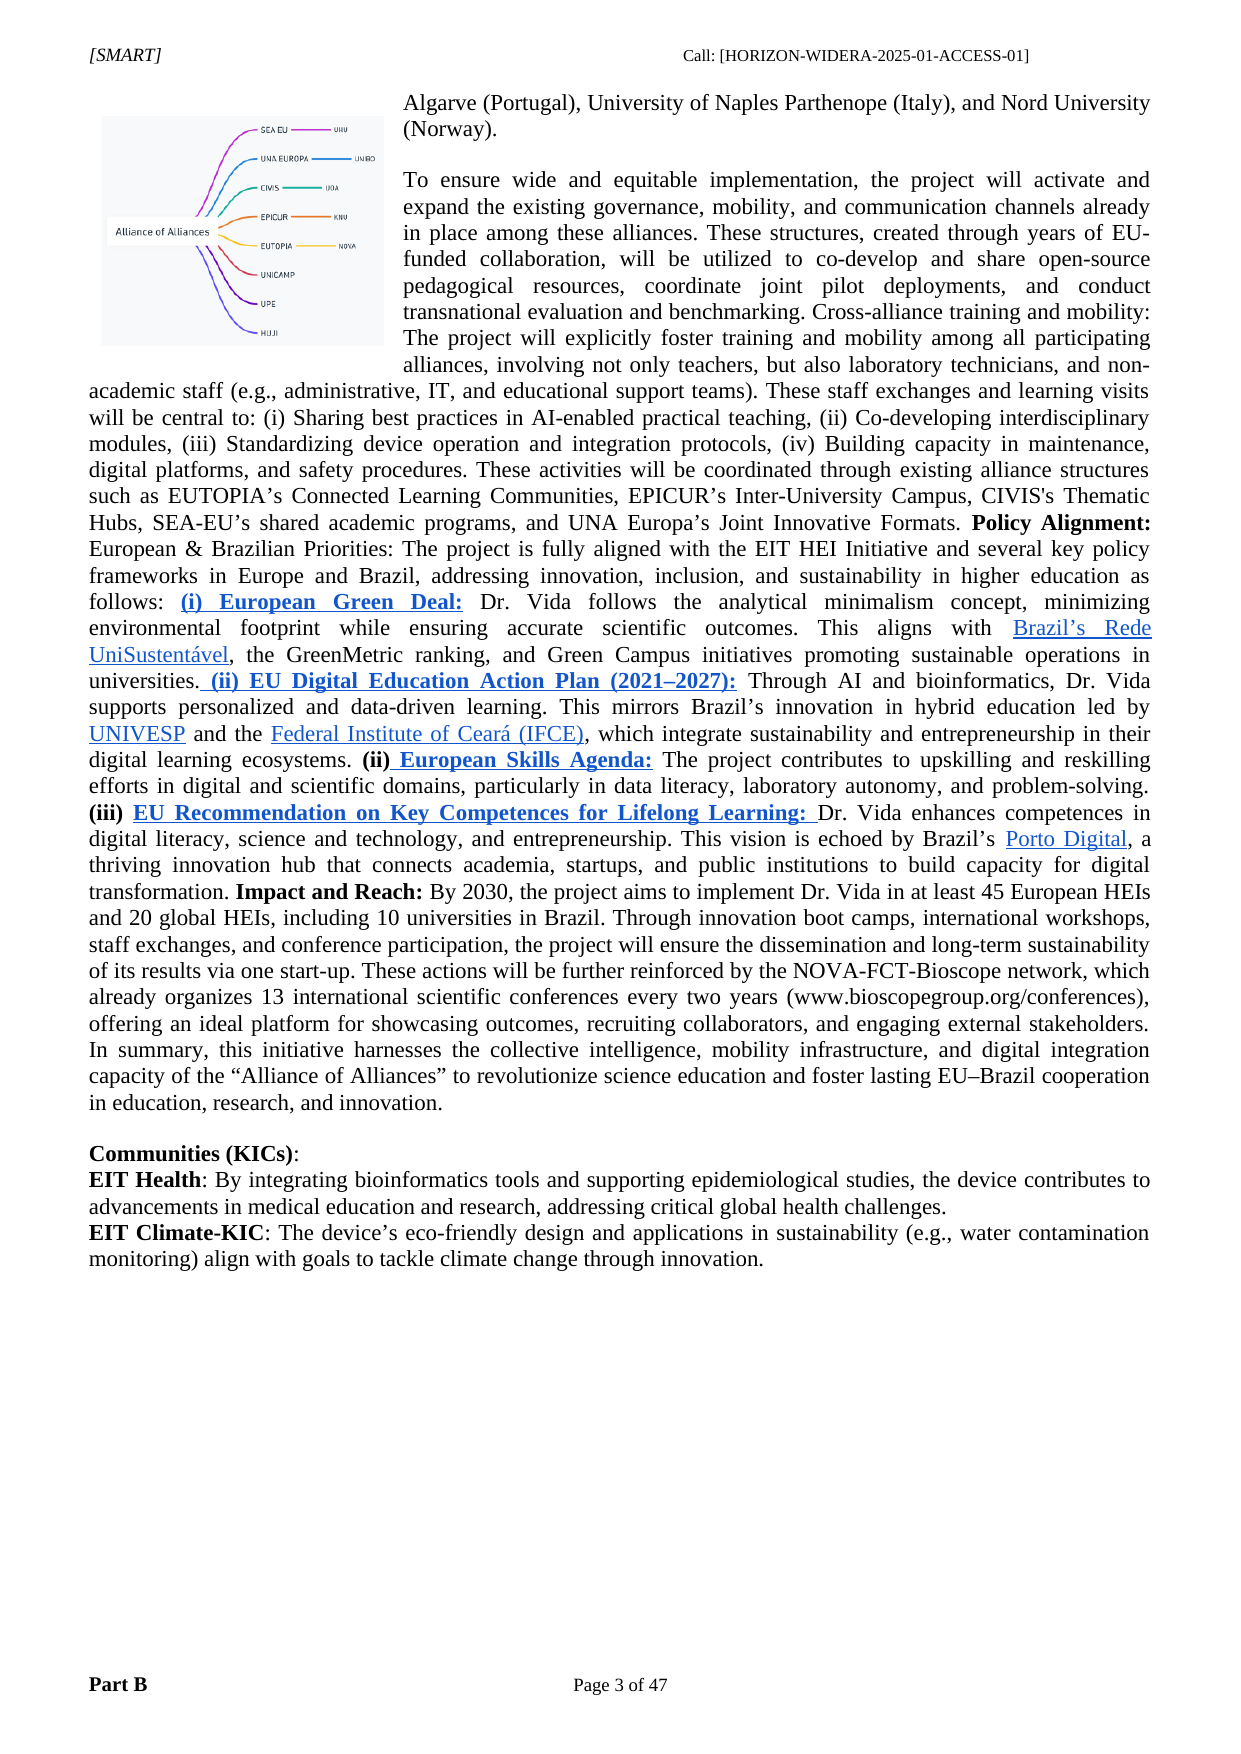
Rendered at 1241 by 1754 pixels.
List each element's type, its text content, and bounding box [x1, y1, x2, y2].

text To ensure wide and equitable implementation, the project will activate and expand the existing governance, mobility, and communication channels already in place among these alliances. These structures, created through years of EU-funded collaboration, will be utilized to co-develop and share open-source pedagogical resources, coordinate joint pilot deployments, and conduct transnational evaluation and benchmarking. Cross-alliance training and mobility: The project will explicitly foster training and mobility among all participating alliances, involving not only teachers, but also laboratory technicians, and non-academic staff (e.g., administrative, IT, and educational support teams). These staff exchanges and learning visits will be central to: (i) Sharing best practices in AI-enabled practical teaching, (ii) Co-developing interdisciplinary modules, (iii) Standardizing device operation and integration protocols, (iv) Building capacity in maintenance, digital platforms, and safety procedures. These activities will be coordinated through existing alliance structures such as EUTOPIA’s Connected Learning Communities, EPICUR’s Inter-University Campus, CIVIS's Thematic Hubs, SEA-EU’s shared academic programs, and UNA Europa’s Joint Innovative Formats. Policy Alignment: European & Brazilian Priorities: The project is fully aligned with the EIT HEI Initiative and several key policy frameworks in Europe and Brazil, addressing innovation, inclusion, and sustainability in higher education as follows: (i) European Green Deal: Dr. Vida follows the analytical minimalism concept, minimizing environmental footprint while ensuring accurate scientific outcomes. This aligns with Brazil’s Rede UniSustentável, the GreenMetric ranking, and Green Campus initiatives promoting sustainable operations in universities. (ii) EU Digital Education Action Plan (2021–2027): Through AI and bioinformatics, Dr. Vida supports personalized and data-driven learning. This mirrors Brazil’s innovation in hybrid education led by UNIVESP and the Federal Institute of Ceará (IFCE), which integrate sustainability and entrepreneurship in their digital learning ecosystems. (ii) European Skills Agenda: The project contributes to upskilling and reskilling efforts in digital and scientific domains, particularly in data literacy, laboratory autonomy, and problem-solving. (iii) EU Recommendation on Key Competences for Lifelong Learning: Dr. Vida enhances competences in digital literacy, science and technology, and entrepreneurship. This vision is echoed by Brazil’s Porto Digital, a thriving innovation hub that connects academia, startups, and public institutions to build capacity for digital transformation. Impact and Reach: By 2030, the project aims to implement Dr. Vida in at least 45 European HEIs and 20 global HEIs, including 10 universities in Brazil. Through innovation boot camps, international workshops, staff exchanges, and conference participation, the project will ensure the dissemination and long-term sustainability of its results via one start-up. These actions will be further reinforced by the NOVA-FCT-Bioscope network, which already organizes 13 international scientific conferences every two years (www.bioscopegroup.org/conferences), offering an ideal platform for showcasing outcomes, recruiting collaborators, and engaging external stakeholders. In summary, this initiative harnesses the collective intelligence, mobility infrastructure, and digital integration capacity of the “Alliance of Alliances” to revolutionize science education and foster lasting EU–Brazil cooperation in education, research, and innovation. [89, 166, 1152, 1115]
text EIT Climate-KIC: The device’s eco-friendly design and applications in sustainability (e.g., water contamination monitoring) align with goals to tackle climate change through innovation. [89, 1219, 1152, 1272]
text EIT Health: By integrating bioinformatics tools and supporting epidemiological studies, the device contributes to advancements in medical education and research, addressing critical global health challenges. [89, 1166, 1152, 1219]
text Communities (KICs): [89, 1140, 1152, 1166]
picture [101, 116, 384, 346]
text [89, 89, 1152, 141]
